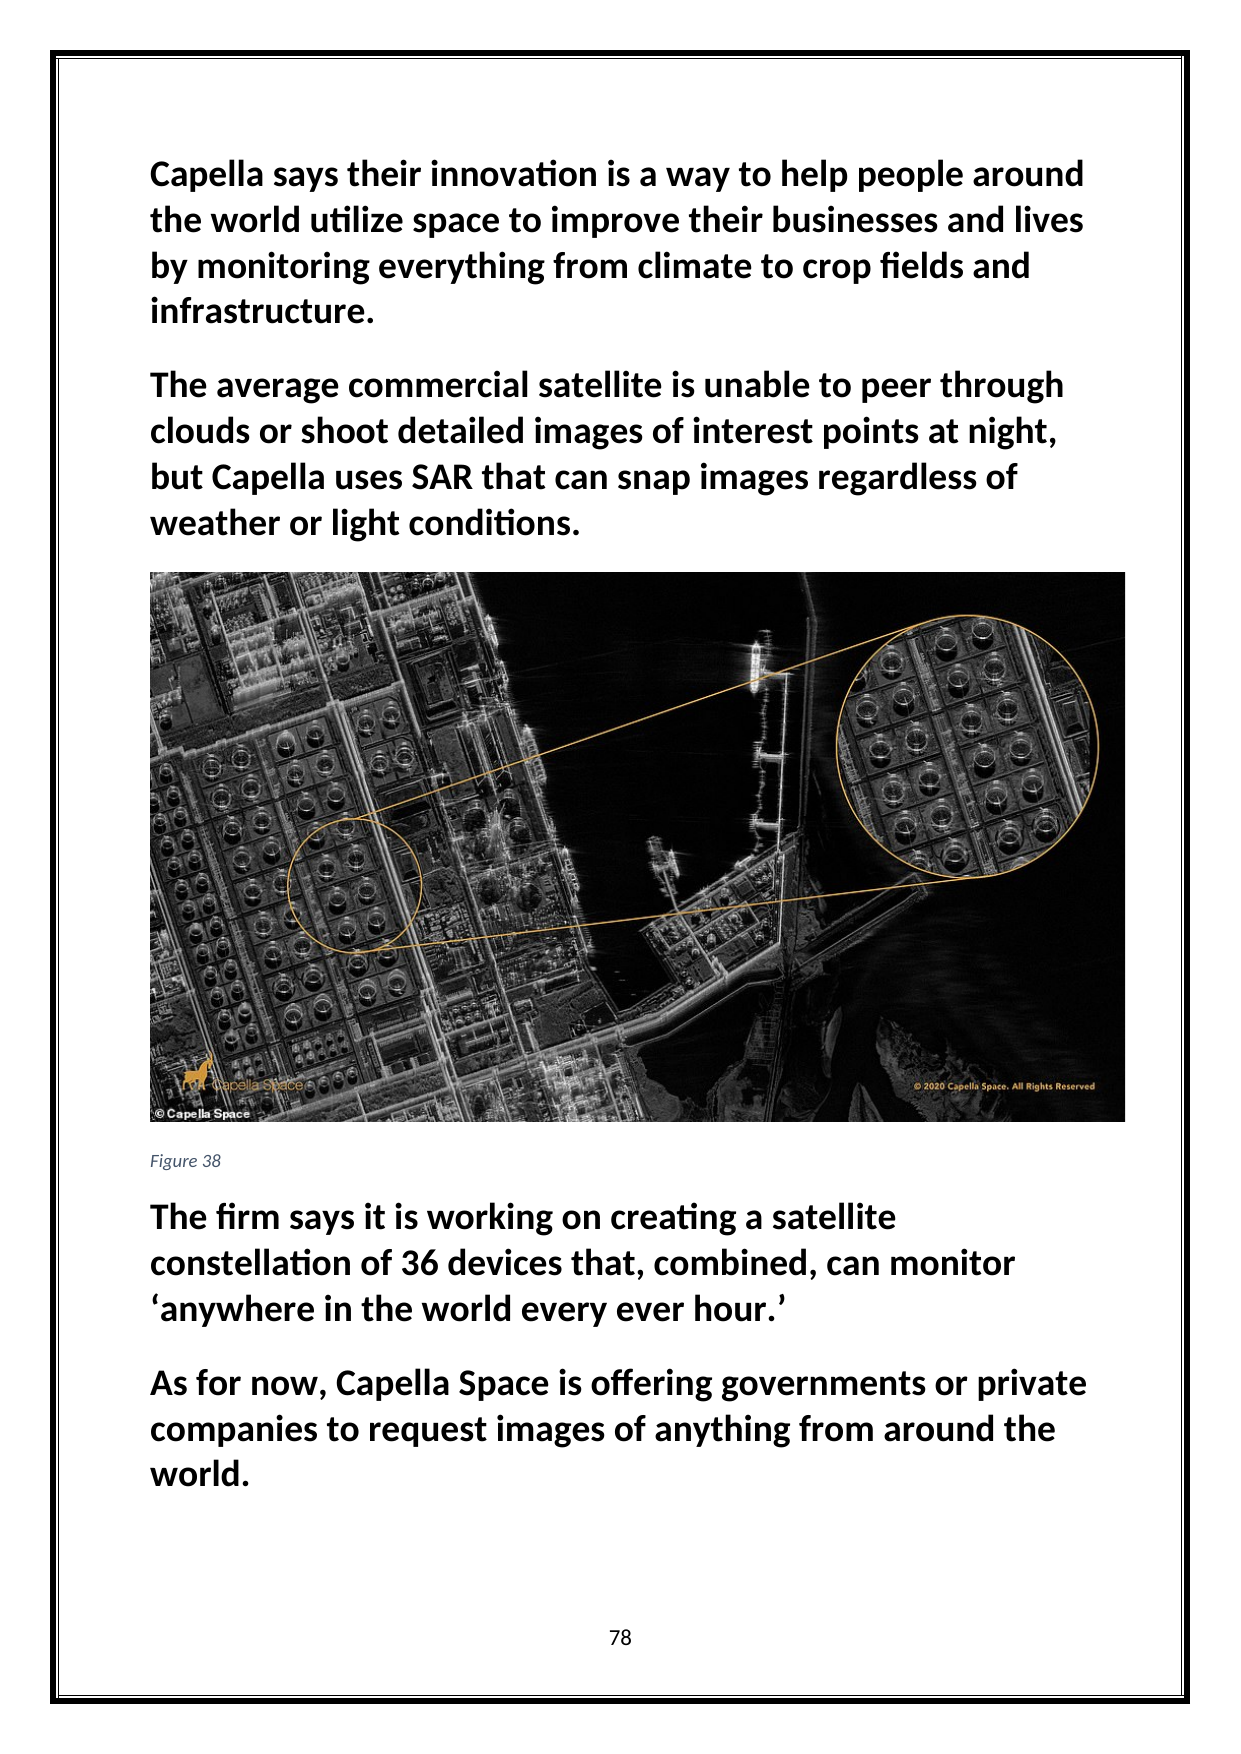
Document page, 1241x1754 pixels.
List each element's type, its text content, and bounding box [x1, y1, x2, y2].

text As for now, Capella Space is offering governments or private companies to request images of anything from around the world. [150, 1359, 1090, 1496]
text Figure 38 [150, 1149, 1090, 1172]
text The average commercial satellite is unable to peer through clouds or shoot detailed images of interest points at night, but Capella uses SAR that can snap images regardless of weather or light conditions. [150, 361, 1090, 545]
picture [150, 572, 1125, 1122]
text Capella says their innovation is a way to help people around the world utilize space to improve their businesses and lives by monitoring everything from climate to crop fields and infrastructure. [150, 150, 1090, 333]
text The firm says it is working on creating a satellite constellation of 36 devices that, combined, can monitor ‘anywhere in the world every ever hour.’ [150, 1193, 1090, 1331]
